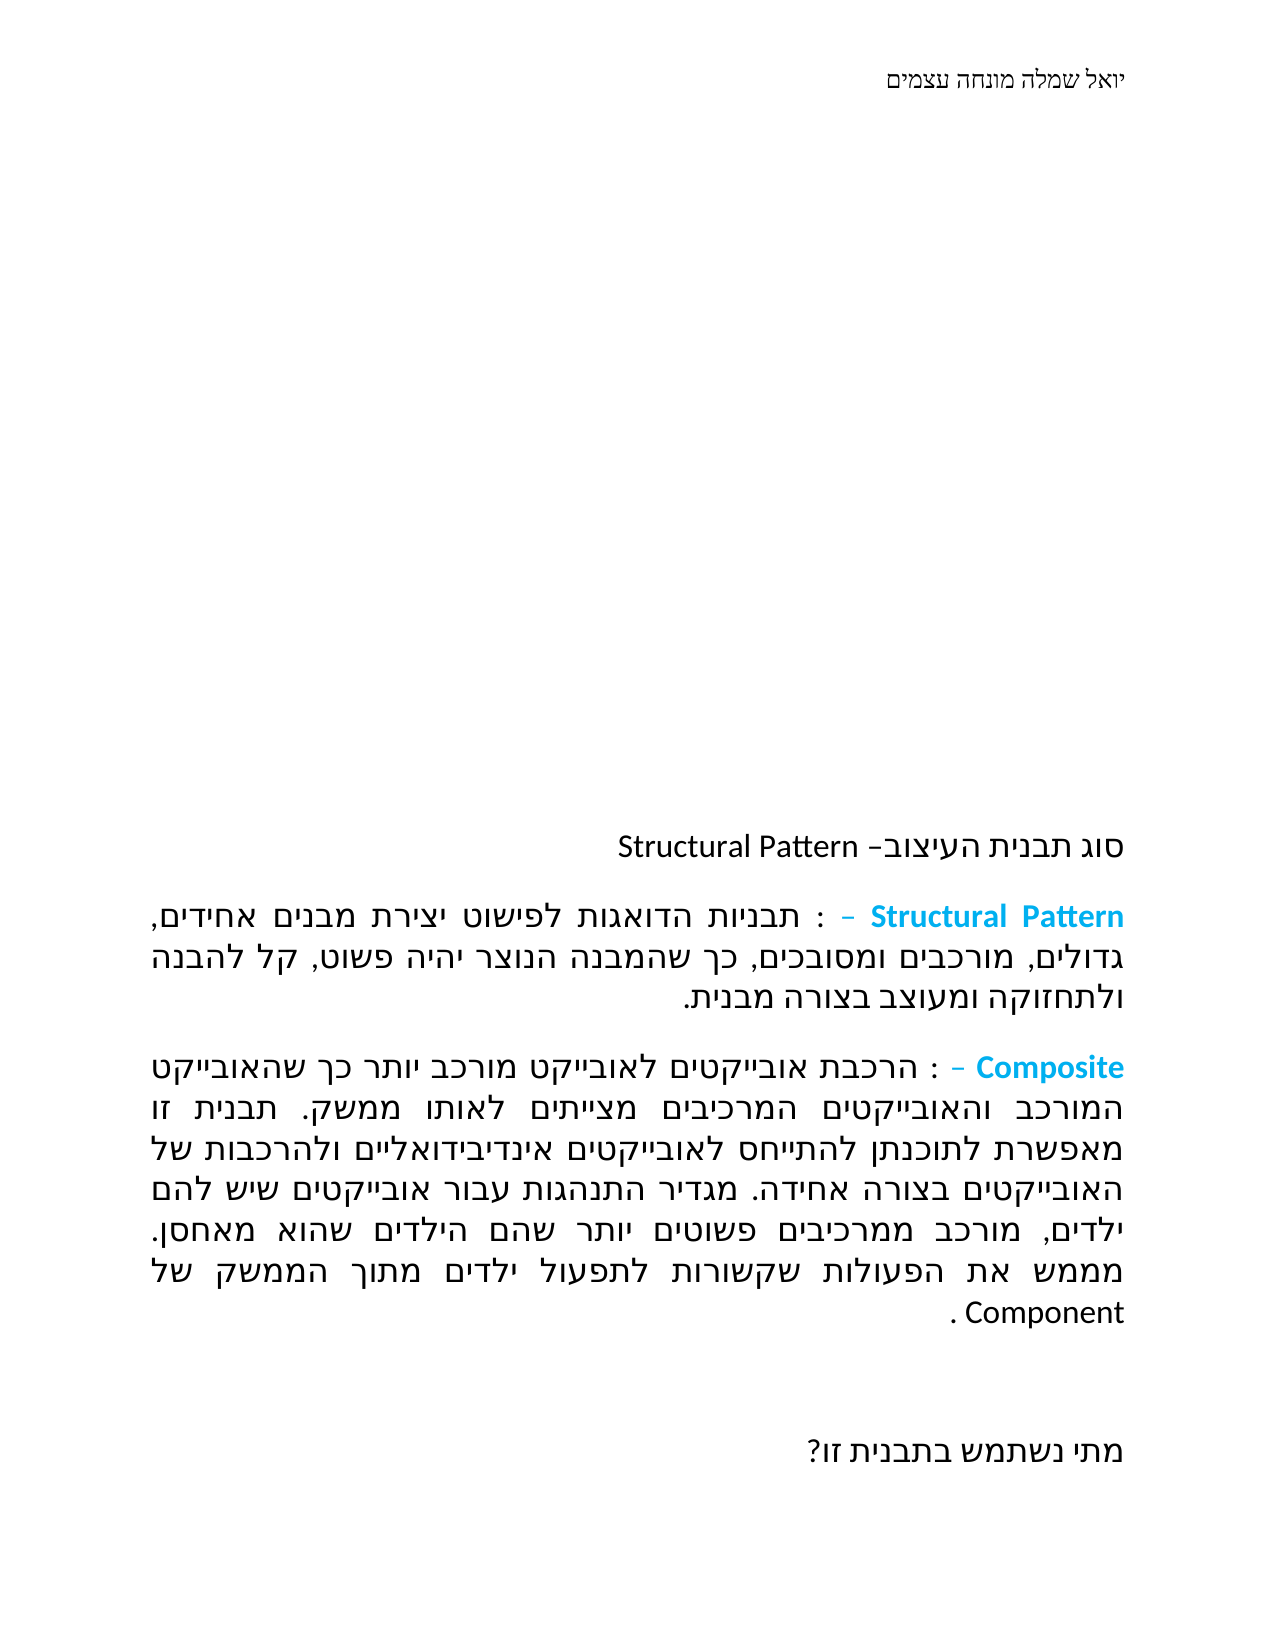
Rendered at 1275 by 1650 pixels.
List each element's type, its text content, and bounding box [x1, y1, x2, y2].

text Structural Pattern – : תבניות הדואגות לפישוט יצירת מבנים אחידים, גדולים, מורכבים ומסובכים, כך שהמבנה הנוצר יהיה פשוט, קל להבנה ולתחזוקה ומעוצב בצורה מבנית. [150, 895, 1125, 1017]
text סוג תבנית העיצוב– Structural Pattern [150, 825, 1125, 866]
text Composite – : הרכבת אובייקטים לאובייקט מורכב יותר כך שהאובייקט המורכב והאובייקטים המרכיבים מצייתים לאותו ממשק. תבנית זו מאפשרת לתוכנתן להתייחס לאובייקטים אינדיבידואליים ולהרכבות של האובייקטים בצורה אחידה. מגדיר התנהגות עבור אובייקטים שיש להם ילדים, מורכב ממרכיבים פשוטים יותר שהם הילדים שהוא מאחסן. מממש את הפעולות שקשורות לתפעול ילדים מתוך הממשק של Component . [150, 1046, 1125, 1331]
text מתי נשתמש בתבנית זו? [150, 1430, 1125, 1471]
